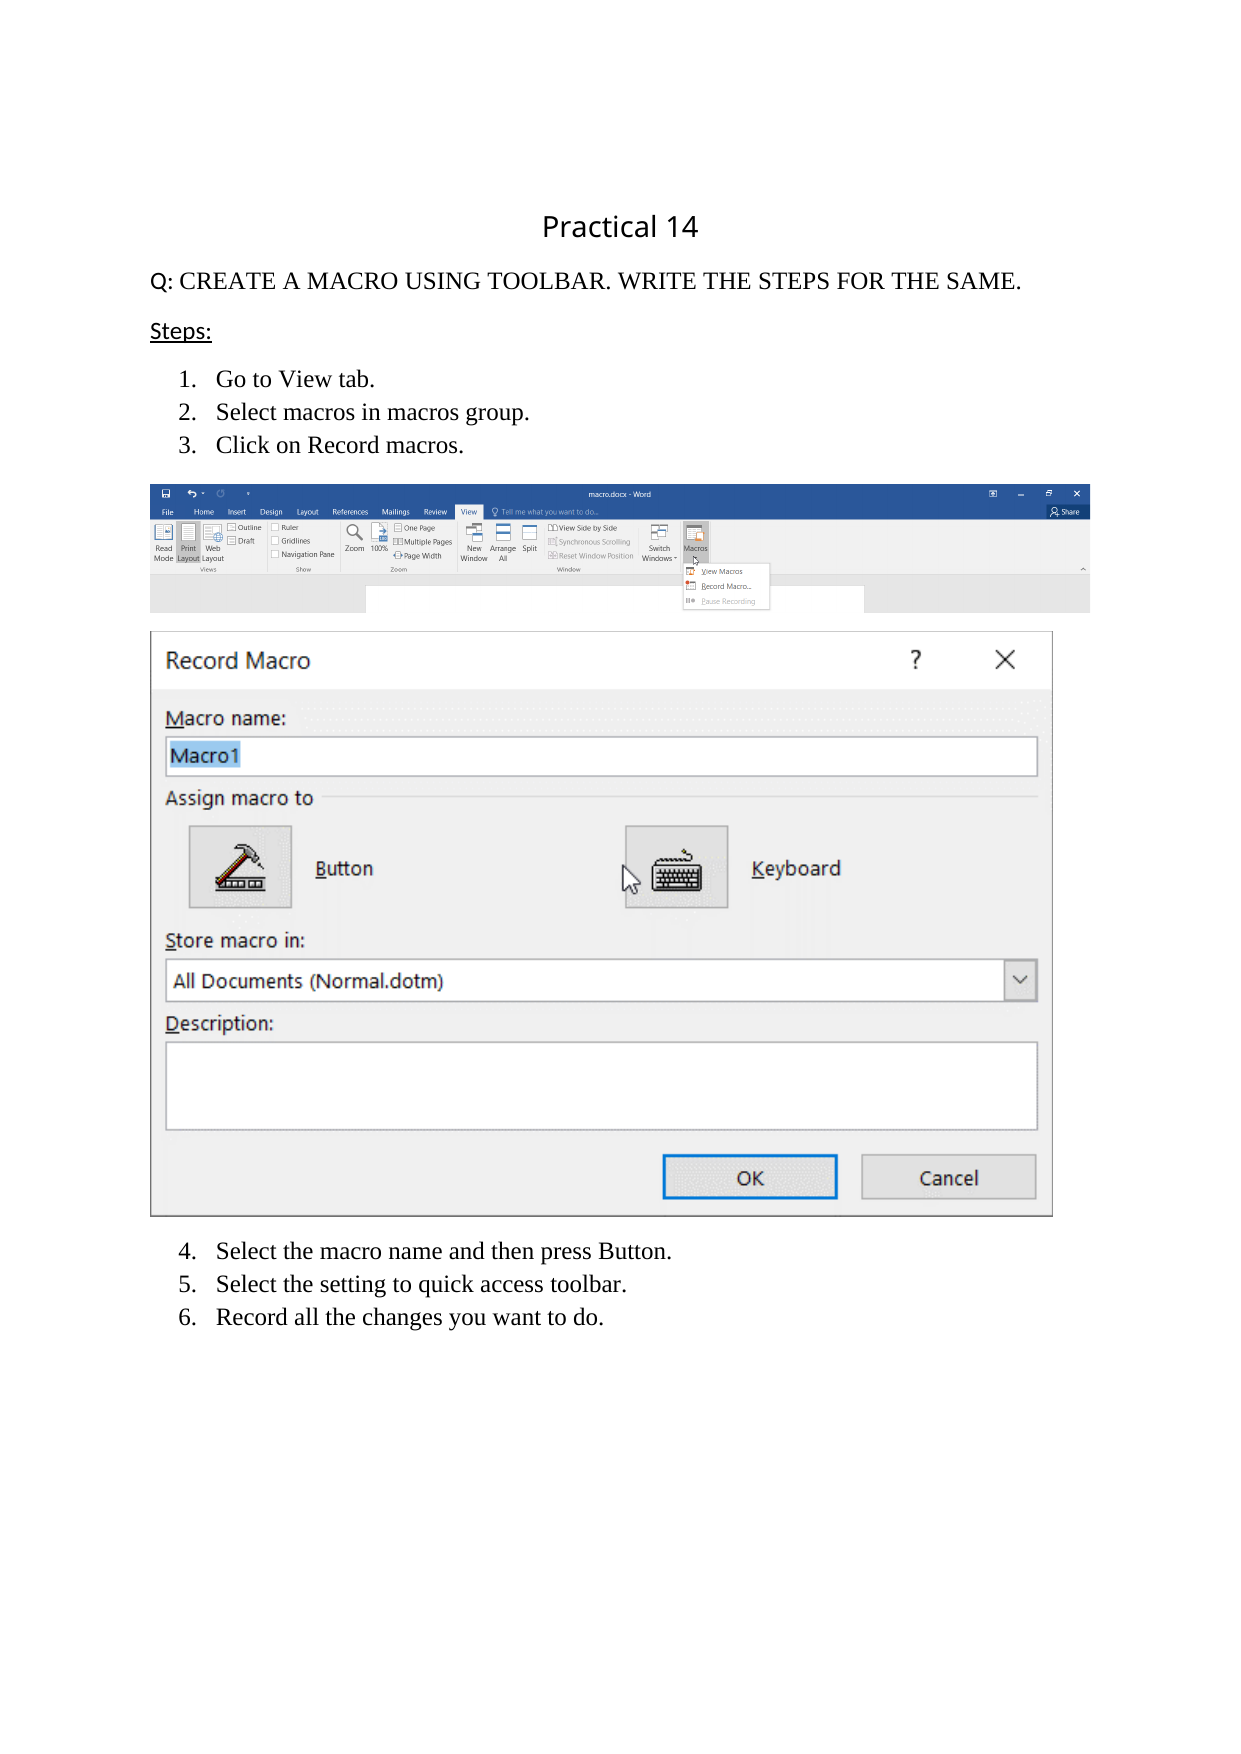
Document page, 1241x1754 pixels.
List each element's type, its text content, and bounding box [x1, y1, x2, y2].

list Select the setting to quick access toolbar. [178, 1269, 1090, 1298]
list Go to View tab. [178, 364, 1090, 393]
list Click on Record macros. [178, 431, 1090, 459]
picture [150, 484, 1091, 613]
list Select the macro name and then press Button. [178, 1236, 1090, 1264]
text Practical 14 [150, 206, 1090, 246]
text Q: CREATE A MACRO USING TOOLBAR. WRITE THE STEPS FOR THE SAME. [150, 265, 1090, 296]
list Record all the changes you want to do. [178, 1302, 1090, 1331]
text Steps: [150, 315, 1090, 345]
picture [150, 631, 1053, 1217]
list Select macros in macros group. [178, 397, 1090, 426]
